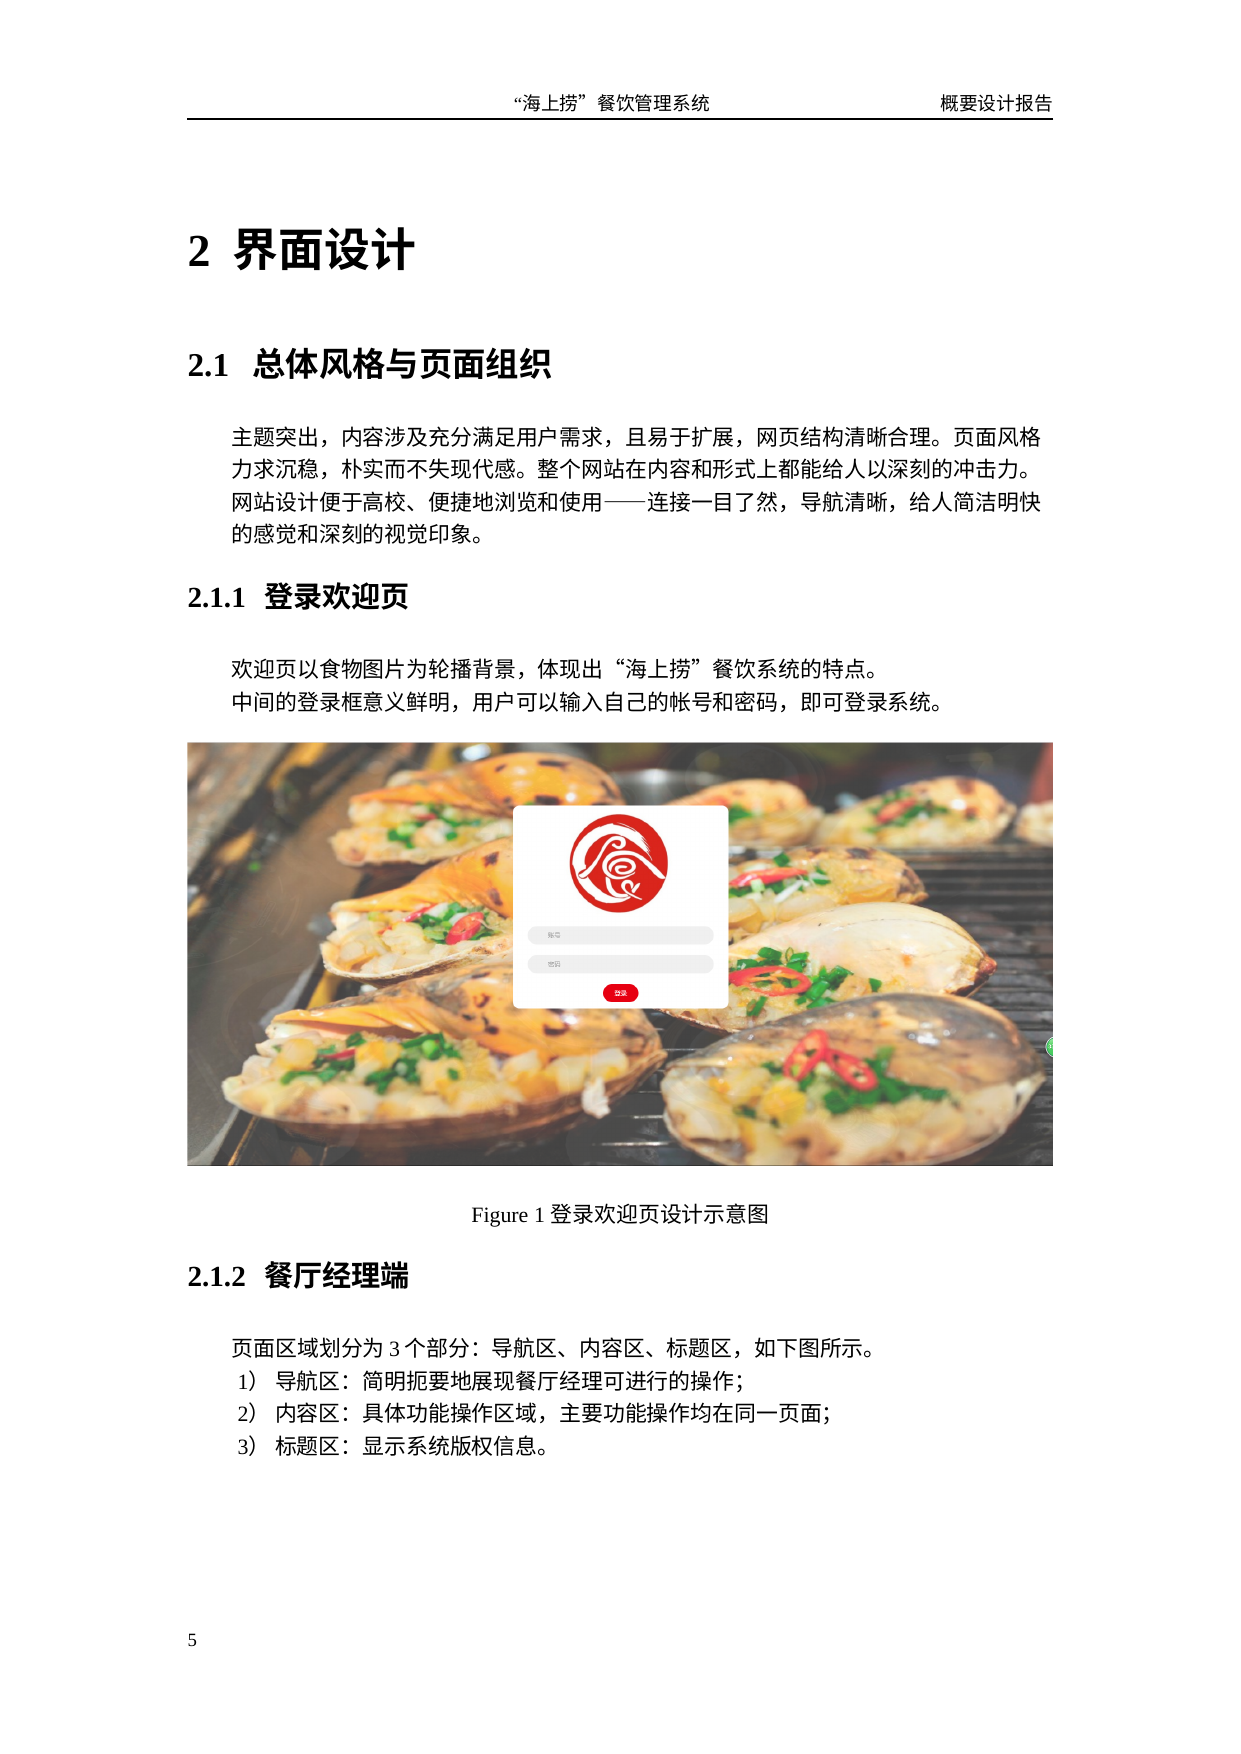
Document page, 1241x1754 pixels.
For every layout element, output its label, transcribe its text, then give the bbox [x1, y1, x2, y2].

list 内容区：具体功能操作区域，主要功能操作均在同一页面； [237, 1396, 1053, 1428]
subtitle 登录欢迎页 [187, 562, 1053, 627]
picture [187, 741, 1053, 1166]
list 导航区：简明扼要地展现餐厅经理可进行的操作； [237, 1363, 1053, 1396]
subtitle 界面设计 [187, 197, 1053, 295]
text 页面区域划分为3个部分：导航区、内容区、标题区，如下图所示。 [231, 1331, 1053, 1363]
subtitle 总体风格与页面组织 [187, 329, 1053, 394]
text 中间的登录框意义鲜明，用户可以输入自己的帐号和密码，即可登录系统。 [231, 684, 1053, 717]
text 欢迎页以食物图片为轮播背景，体现出“海上捞”餐饮系统的特点。 [231, 652, 1053, 684]
list 标题区：显示系统版权信息。 [237, 1428, 1053, 1461]
text Figure 1 登录欢迎页设计示意图 [187, 1197, 1053, 1228]
text 主题突出，内容涉及充分满足用户需求，且易于扩展，网页结构清晰合理。页面风格力求沉稳，朴实而不失现代感。整个网站在内容和形式上都能给人以深刻的冲击力。网站设计便于高校、便捷地浏览和使用——连接一目了然，导航清晰，给人简洁明快的感觉和深刻的视觉印象。 [231, 419, 1053, 549]
subtitle 餐厅经理端 [187, 1241, 1053, 1306]
